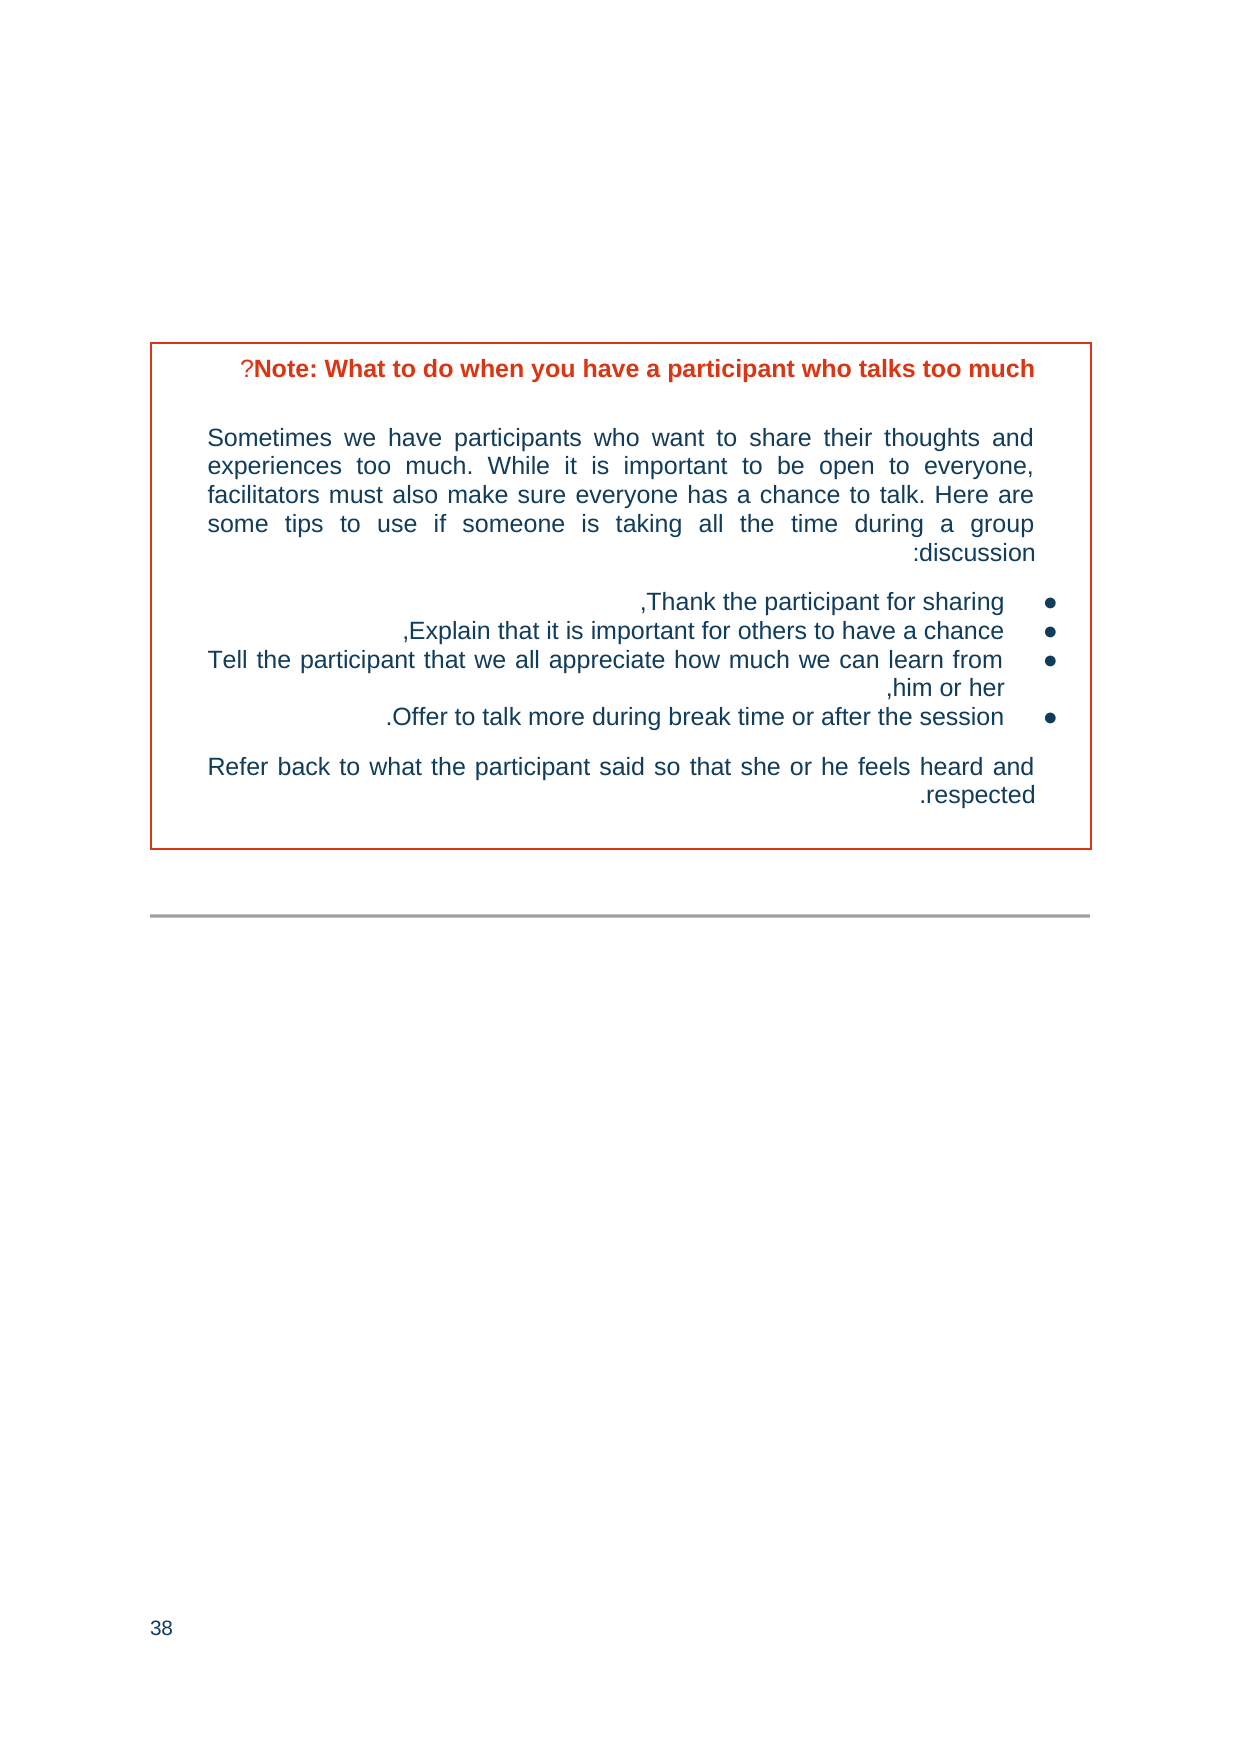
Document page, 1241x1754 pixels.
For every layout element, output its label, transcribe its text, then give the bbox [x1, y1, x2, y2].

table_header Note: What to do when you have a participant who talks too much? Sometimes we have participants who want to share their thoughts and experiences too much. While it is important to be open to everyone, facilitators must also make sure everyone has a chance to talk. Here are some tips to use if someone is taking all the time during a group discussion: Thank the participant for sharing, Explain that it is important for others to have a chance, Tell the participant that we all appreciate how much we can learn from him or her, Offer to talk more during break time or after the session. Refer back to what the participant said so that she or he feels heard and respected. [152, 344, 1090, 848]
